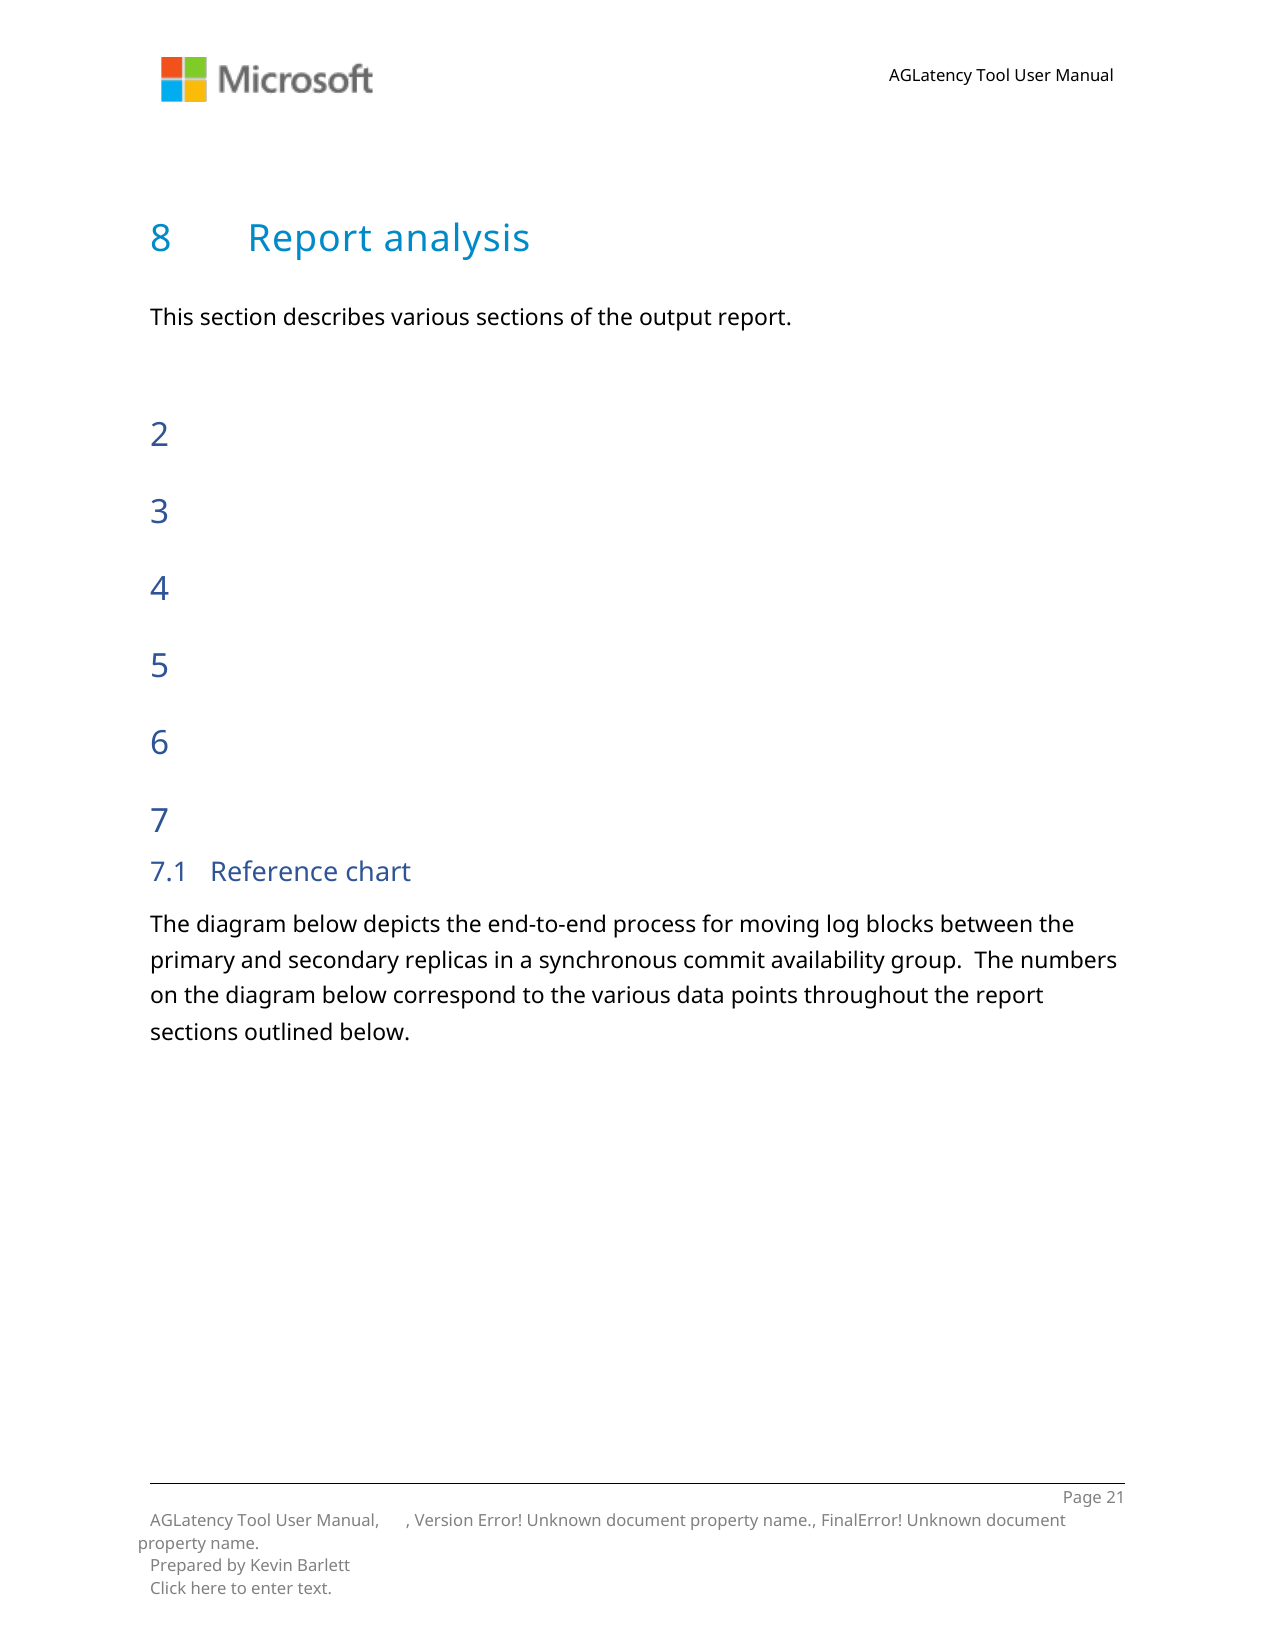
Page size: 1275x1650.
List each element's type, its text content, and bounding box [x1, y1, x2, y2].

text This section describes various sections of the output report. [150, 301, 1125, 332]
text The diagram below depicts the end-to-end process for moving log blocks between the primary and secondary replicas in a synchronous commit availability group. The numbers on the diagram below correspond to the various data points throughout the report sections outlined below. [150, 908, 1125, 1047]
subtitle Reference chart [150, 853, 1125, 889]
subtitle Report analysis [150, 201, 1125, 263]
picture [161, 57, 374, 103]
